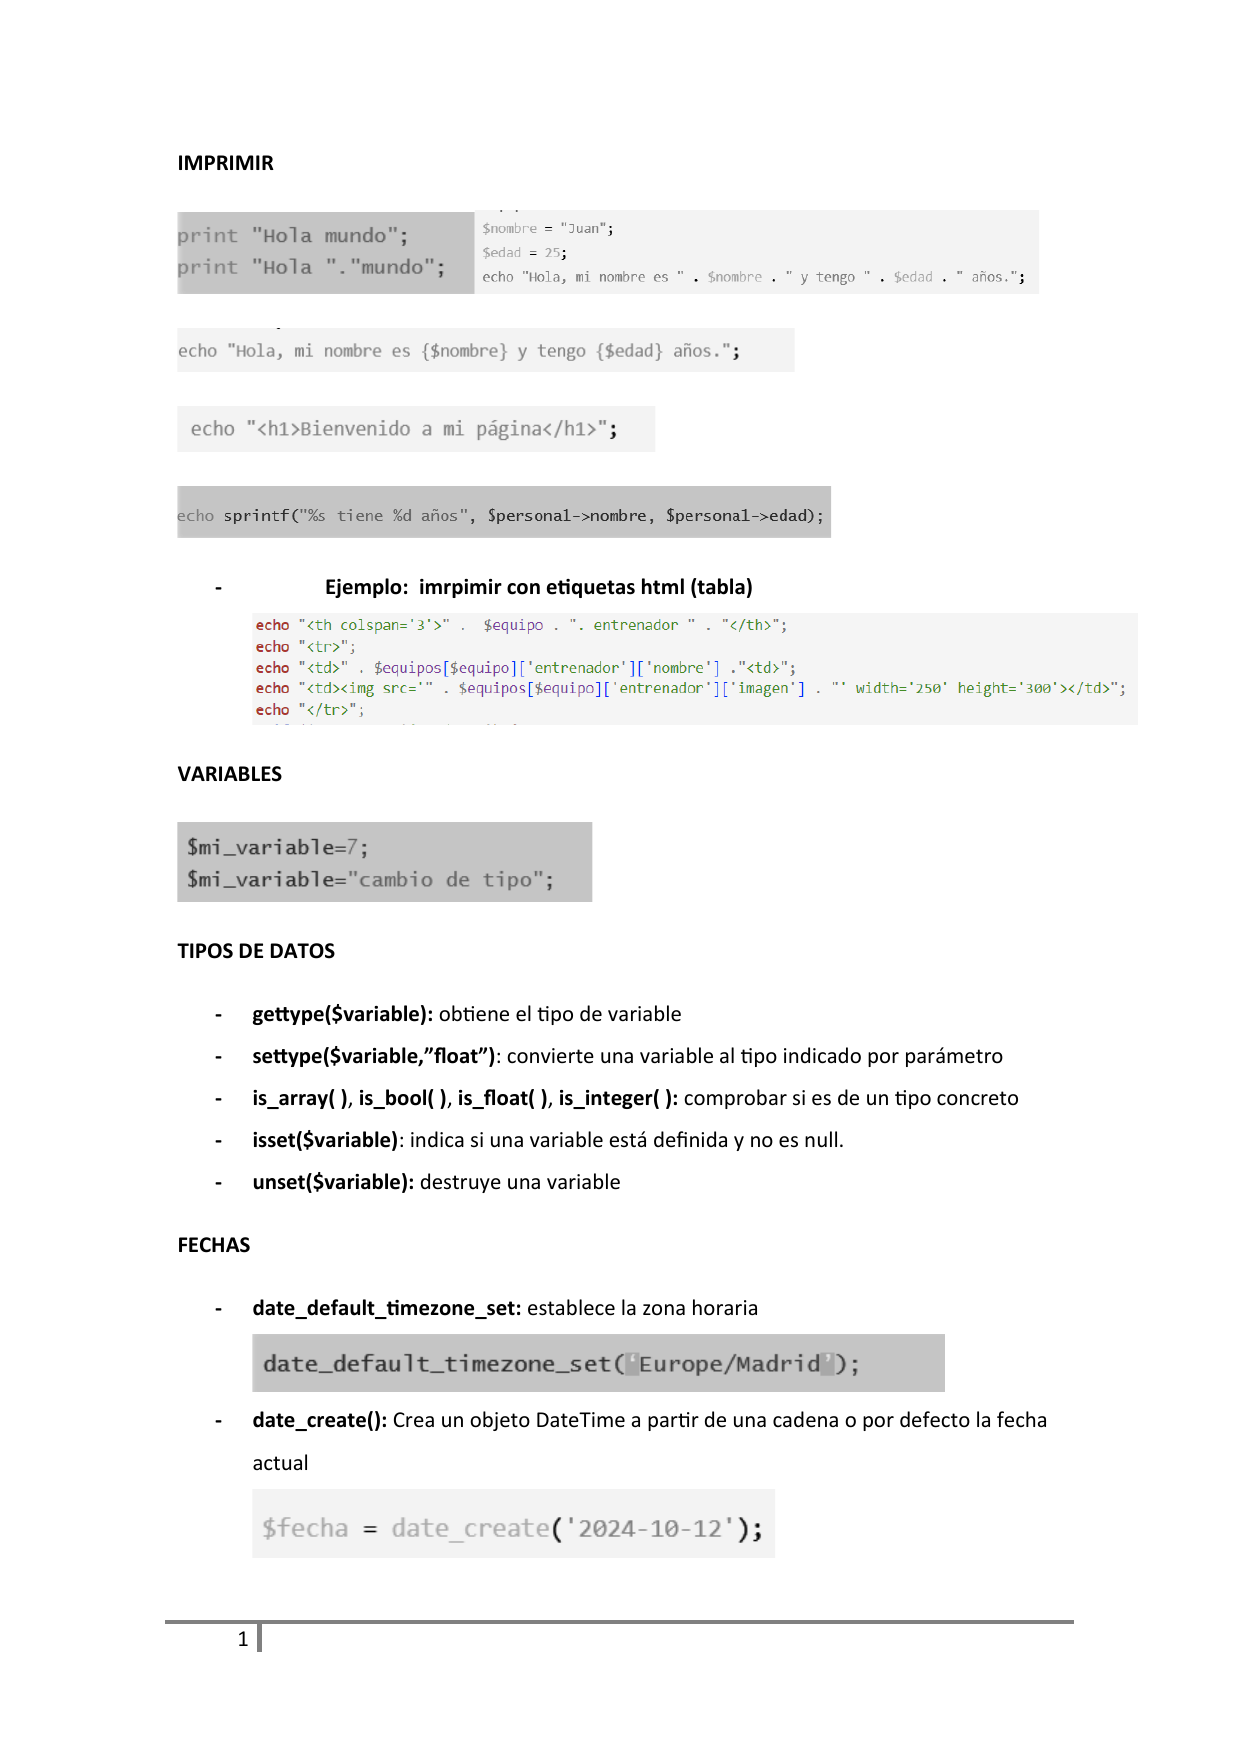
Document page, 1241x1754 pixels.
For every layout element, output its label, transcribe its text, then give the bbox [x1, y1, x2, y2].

text FECHAS [177, 1230, 1063, 1258]
list Ejemplo: imrpimir con etiquetas html (tabla) [215, 572, 1063, 600]
picture [252, 613, 1138, 725]
list gettype($variable): obtiene el tipo de variable [215, 999, 1063, 1027]
picture [177, 210, 1040, 294]
list date_create(): Crea un objeto DateTime a partir de una cadena o por defecto la fecha actual [215, 1406, 1063, 1476]
list unset($variable): destruye una variable [215, 1167, 1063, 1195]
text TIPOS DE DATOS [177, 936, 1063, 964]
list is_array( ), is_bool( ), is_float( ), is_integer( ): comprobar si es de un tipo concreto [215, 1083, 1063, 1111]
picture [252, 1489, 776, 1558]
picture [177, 328, 795, 372]
picture [177, 406, 656, 452]
text VARIABLES [177, 759, 1063, 787]
picture [252, 1334, 945, 1392]
picture [177, 486, 832, 538]
list settype($variable,”float”): convierte una variable al tipo indicado por parámetro [215, 1041, 1063, 1069]
picture [177, 822, 593, 902]
list date_default_timezone_set: establece la zona horaria [215, 1293, 1063, 1321]
text IMPRIMIR [177, 148, 1063, 176]
list isset($variable): indica si una variable está definida y no es null. [215, 1125, 1063, 1153]
